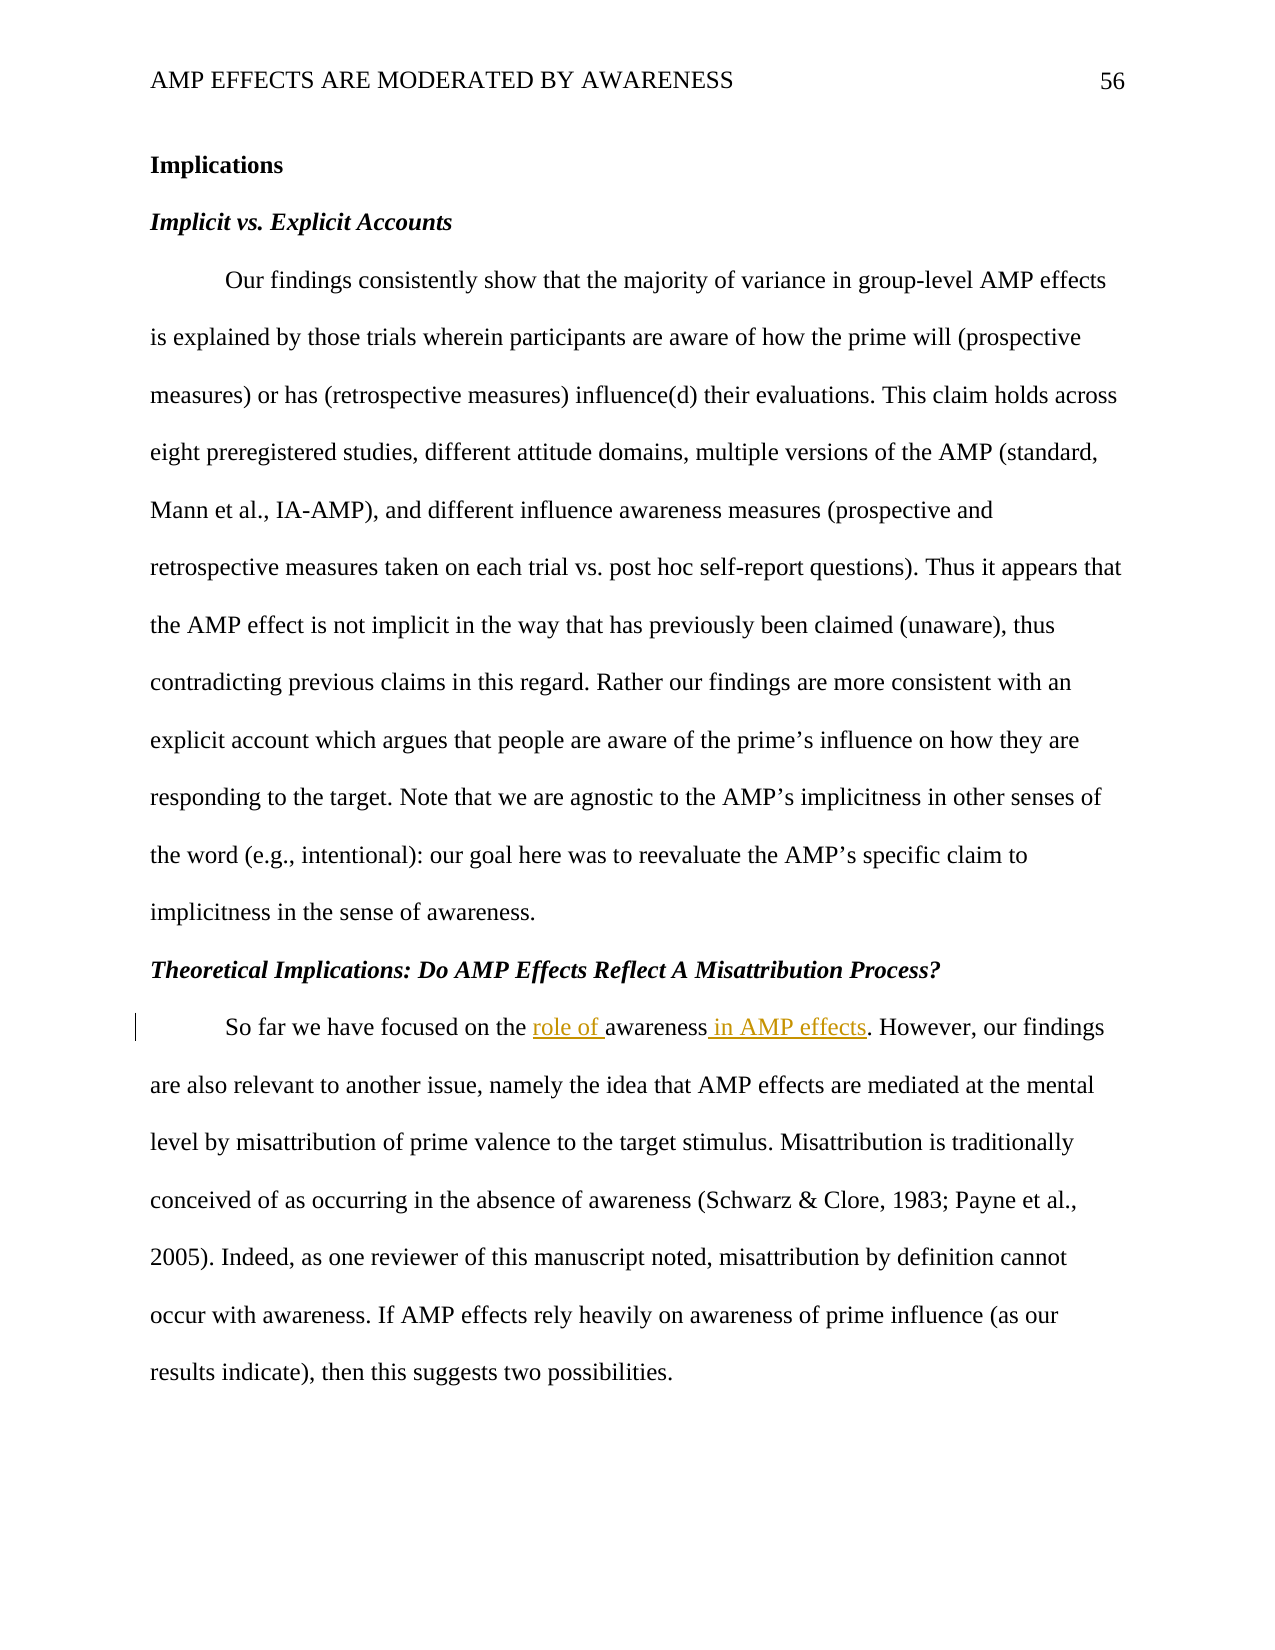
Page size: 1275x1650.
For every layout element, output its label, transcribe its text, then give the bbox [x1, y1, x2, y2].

subtitle Implicit vs. Explicit Accounts [150, 207, 1125, 236]
subtitle Theoretical Implications: Do AMP Effects Reflect A Misattribution Process? [150, 955, 1125, 984]
text So far we have focused on the awareness. However, our findings are also relevant to another issue, namely the idea that AMP effects are mediated at the mental level by misattribution of prime valence to the target stimulus. Misattribution is traditionally conceived of as occurring in the absence of awareness (Schwarz & Clore, 1983; Payne et al., 2005). Indeed, as one reviewer of this manuscript noted, misattribution by definition cannot occur with awareness. If AMP effects rely heavily on awareness of prime influence (as our results indicate), then this suggests two possibilities. [150, 1012, 1125, 1386]
subtitle Implications [150, 150, 1125, 179]
text Our findings consistently show that the majority of variance in group-level AMP effects is explained by those trials wherein participants are aware of how the prime will (prospective measures) or has (retrospective measures) influence(d) their evaluations. This claim holds across eight preregistered studies, different attitude domains, multiple versions of the AMP (standard, Mann et al., IA-AMP), and different influence awareness measures (prospective and retrospective measures taken on each trial vs. post hoc self-report questions). Thus it appears that the AMP effect is not implicit in the way that has previously been claimed (unaware), thus contradicting previous claims in this regard. Rather our findings are more consistent with an explicit account which argues that people are aware of the prime’s influence on how they are responding to the target. Note that we are agnostic to the AMP’s implicitness in other senses of the word (e.g., intentional): our goal here was to reevaluate the AMP’s specific claim to implicitness in the sense of awareness. [150, 265, 1125, 926]
